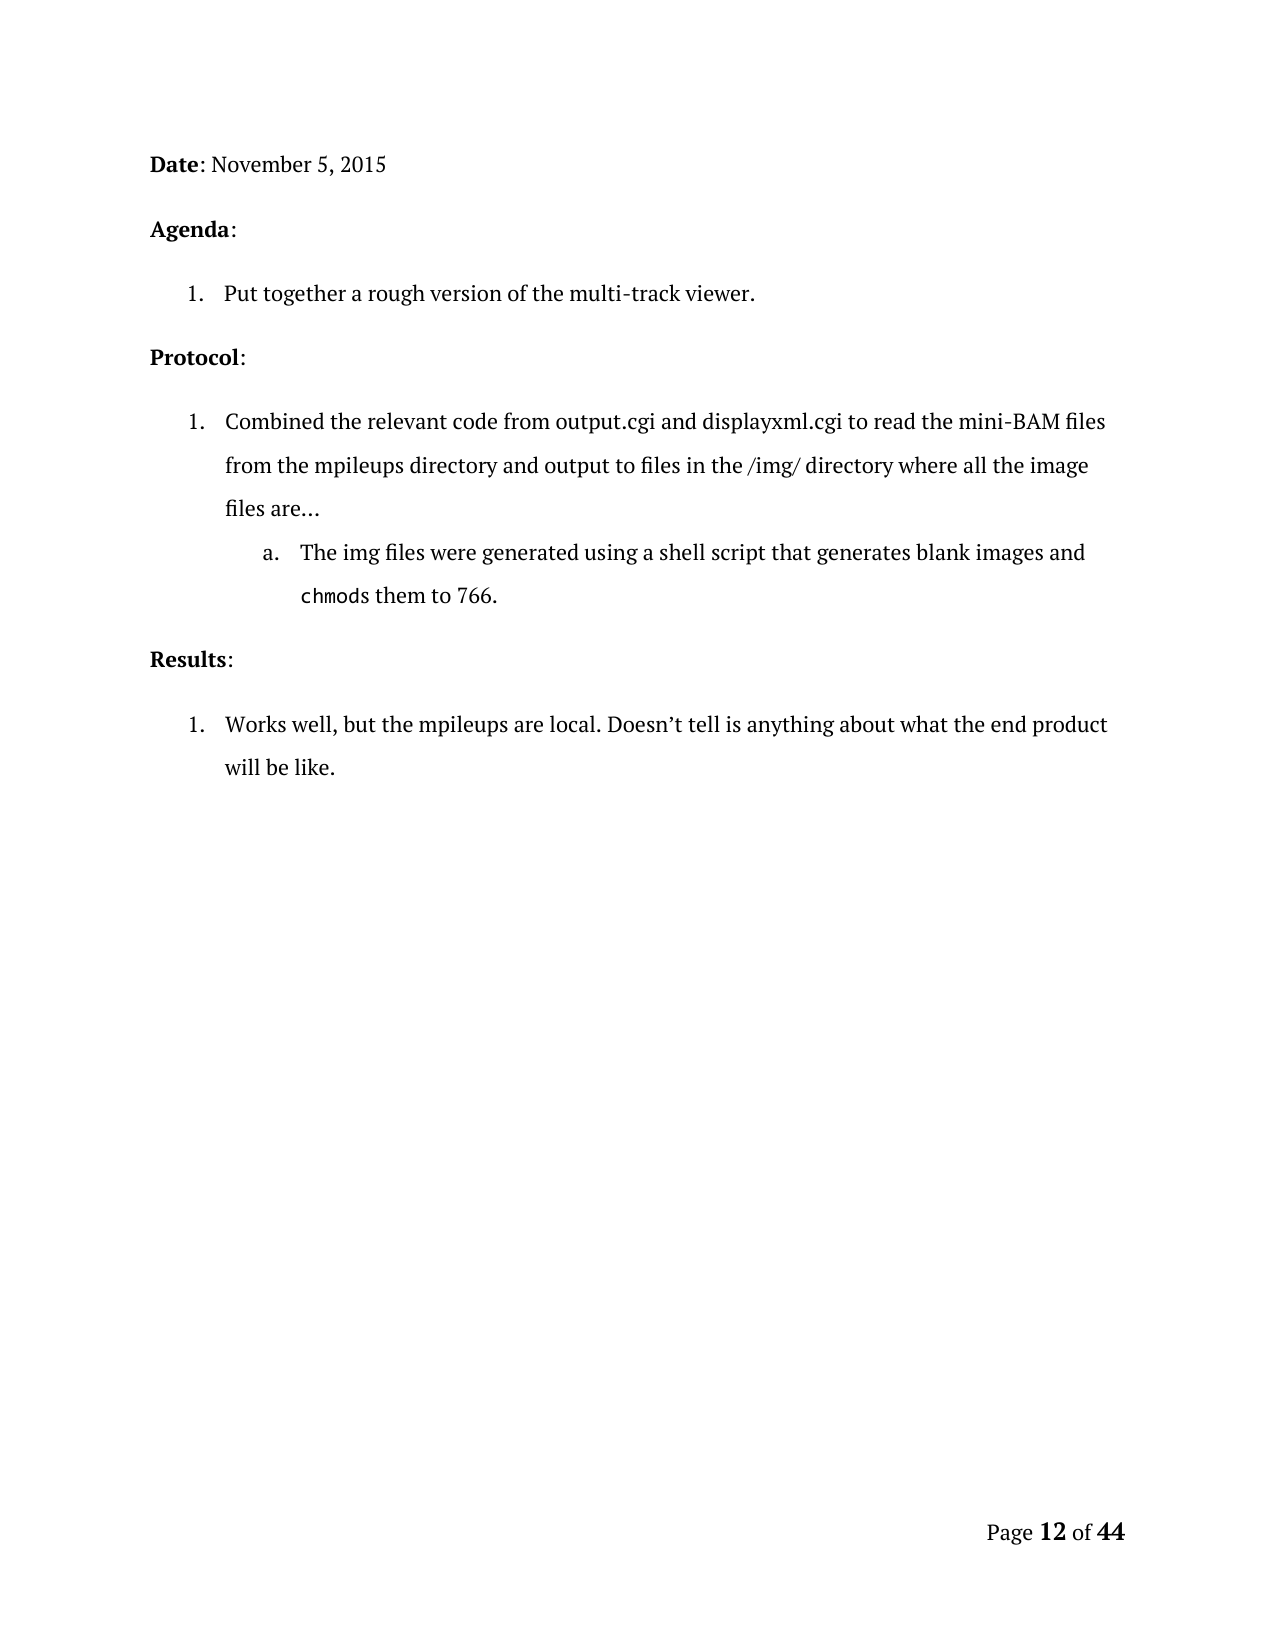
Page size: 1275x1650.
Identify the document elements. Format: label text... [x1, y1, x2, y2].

list Combined the relevant code from output.cgi and displayxml.cgi to read the mini-BAM files from the mpileups directory and output to files in the /img/ directory where all the image files are… [187, 407, 1125, 523]
text Protocol: [150, 343, 1125, 372]
list Works well, but the mpileups are local. Doesn’t tell is anything about what the end product will be like. [187, 709, 1125, 782]
text Results: [150, 645, 1125, 674]
list Put together a rough version of the multi-track viewer. [186, 278, 1125, 307]
list The img files were generated using a shell script that generates blank images and chmods them to 766. [262, 537, 1125, 610]
text Agenda: [150, 214, 1125, 243]
text Date: November 5, 2015 [150, 150, 1125, 179]
